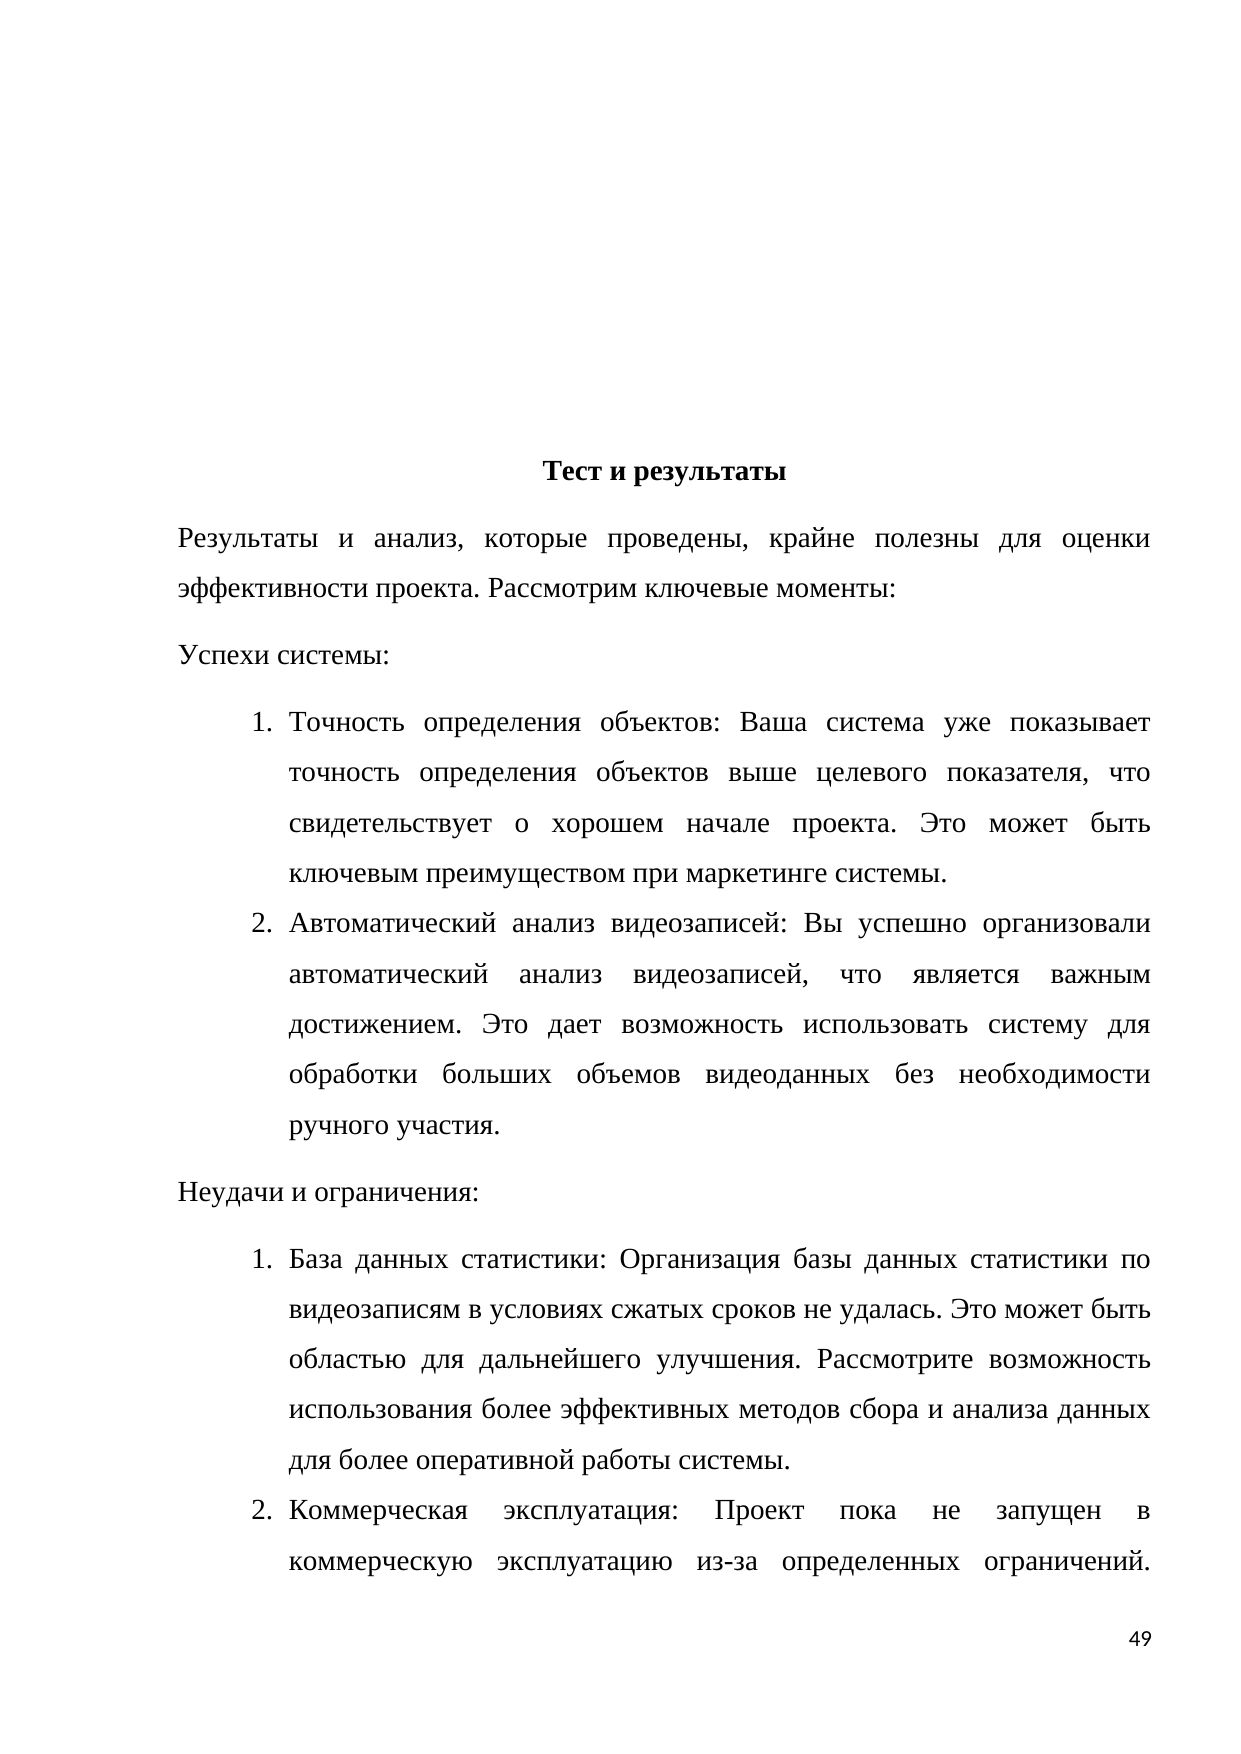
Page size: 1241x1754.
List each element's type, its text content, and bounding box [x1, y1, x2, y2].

list Точность определения объектов: Ваша система уже показывает точность определения объектов выше целевого показателя, что свидетельствует о хорошем начале проекта. Это может быть ключевым преимуществом при маркетинге системы. [251, 704, 1152, 889]
text Тест и результаты [177, 453, 1152, 487]
text Результаты и анализ, которые проведены, крайне полезны для оценки эффективности проекта. Рассмотрим ключевые моменты: [177, 520, 1152, 604]
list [251, 1492, 1152, 1576]
list Автоматический анализ видеозаписей: Вы успешно организовали автоматический анализ видеозаписей, что является важным достижением. Это дает возможность использовать систему для обработки больших объемов видеоданных без необходимости ручного участия. [251, 906, 1152, 1140]
list База данных статистики: Организация базы данных статистики по видеозаписям в условиях сжатых сроков не удалась. Это может быть областью для дальнейшего улучшения. Рассмотрите возможность использования более эффективных методов сбора и анализа данных для более оперативной работы системы. [251, 1241, 1152, 1476]
text Неудачи и ограничения: [177, 1174, 1152, 1207]
text Успехи системы: [177, 637, 1152, 671]
